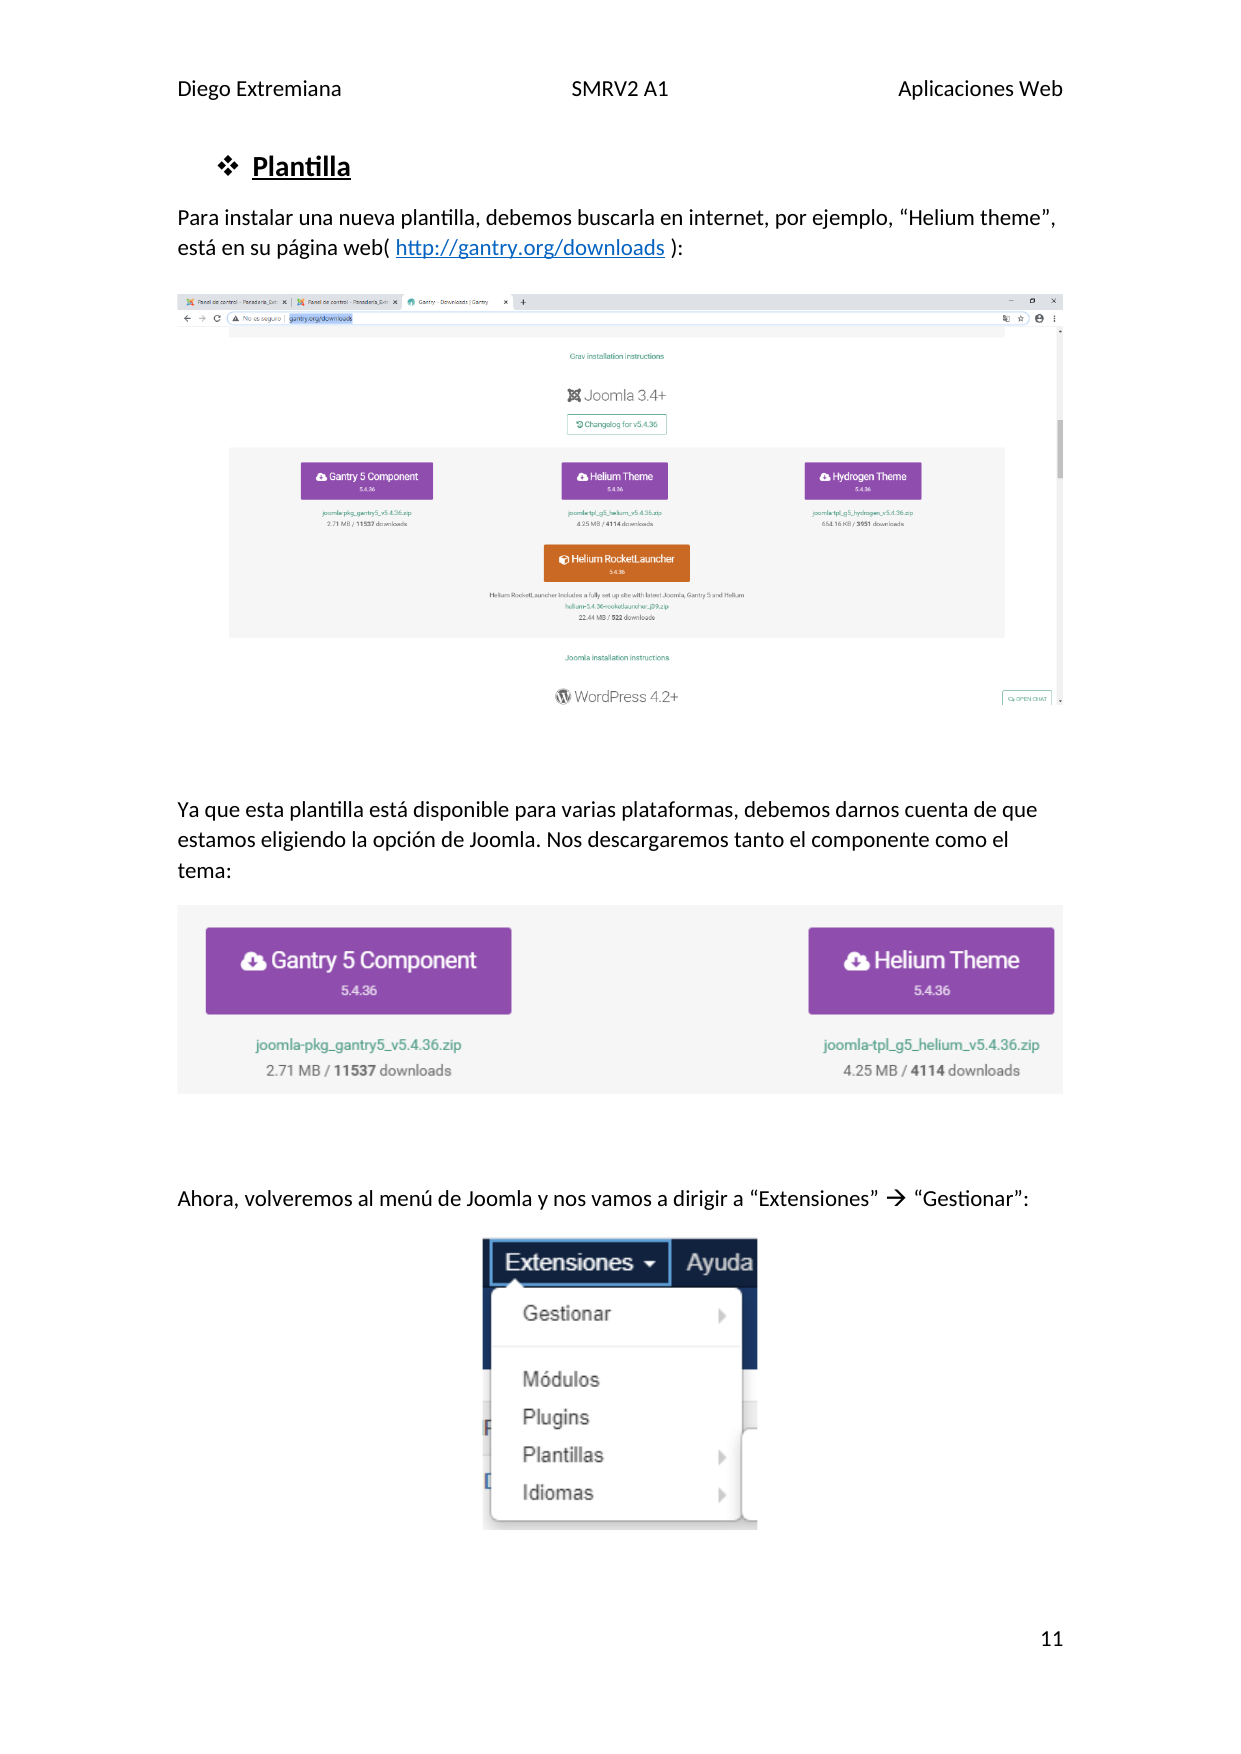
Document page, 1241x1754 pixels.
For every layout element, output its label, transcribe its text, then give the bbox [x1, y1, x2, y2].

text Para instalar una nueva plantilla, debemos buscarla en internet, por ejemplo, “Helium theme”, está en su página web( http://gantry.org/downloads ): [177, 203, 1063, 261]
picture [177, 294, 1063, 705]
subtitle Plantilla [215, 148, 1063, 183]
picture [177, 905, 1063, 1094]
picture [482, 1233, 758, 1530]
text Ahora, volveremos al menú de Joomla y nos vamos a dirigir a “Extensiones” “Gestionar”: [177, 1184, 1063, 1212]
text Ya que esta plantilla está disponible para varias plataformas, debemos darnos cuenta de que estamos eligiendo la opción de Joomla. Nos descargaremos tanto el componente como el tema: [177, 795, 1063, 884]
